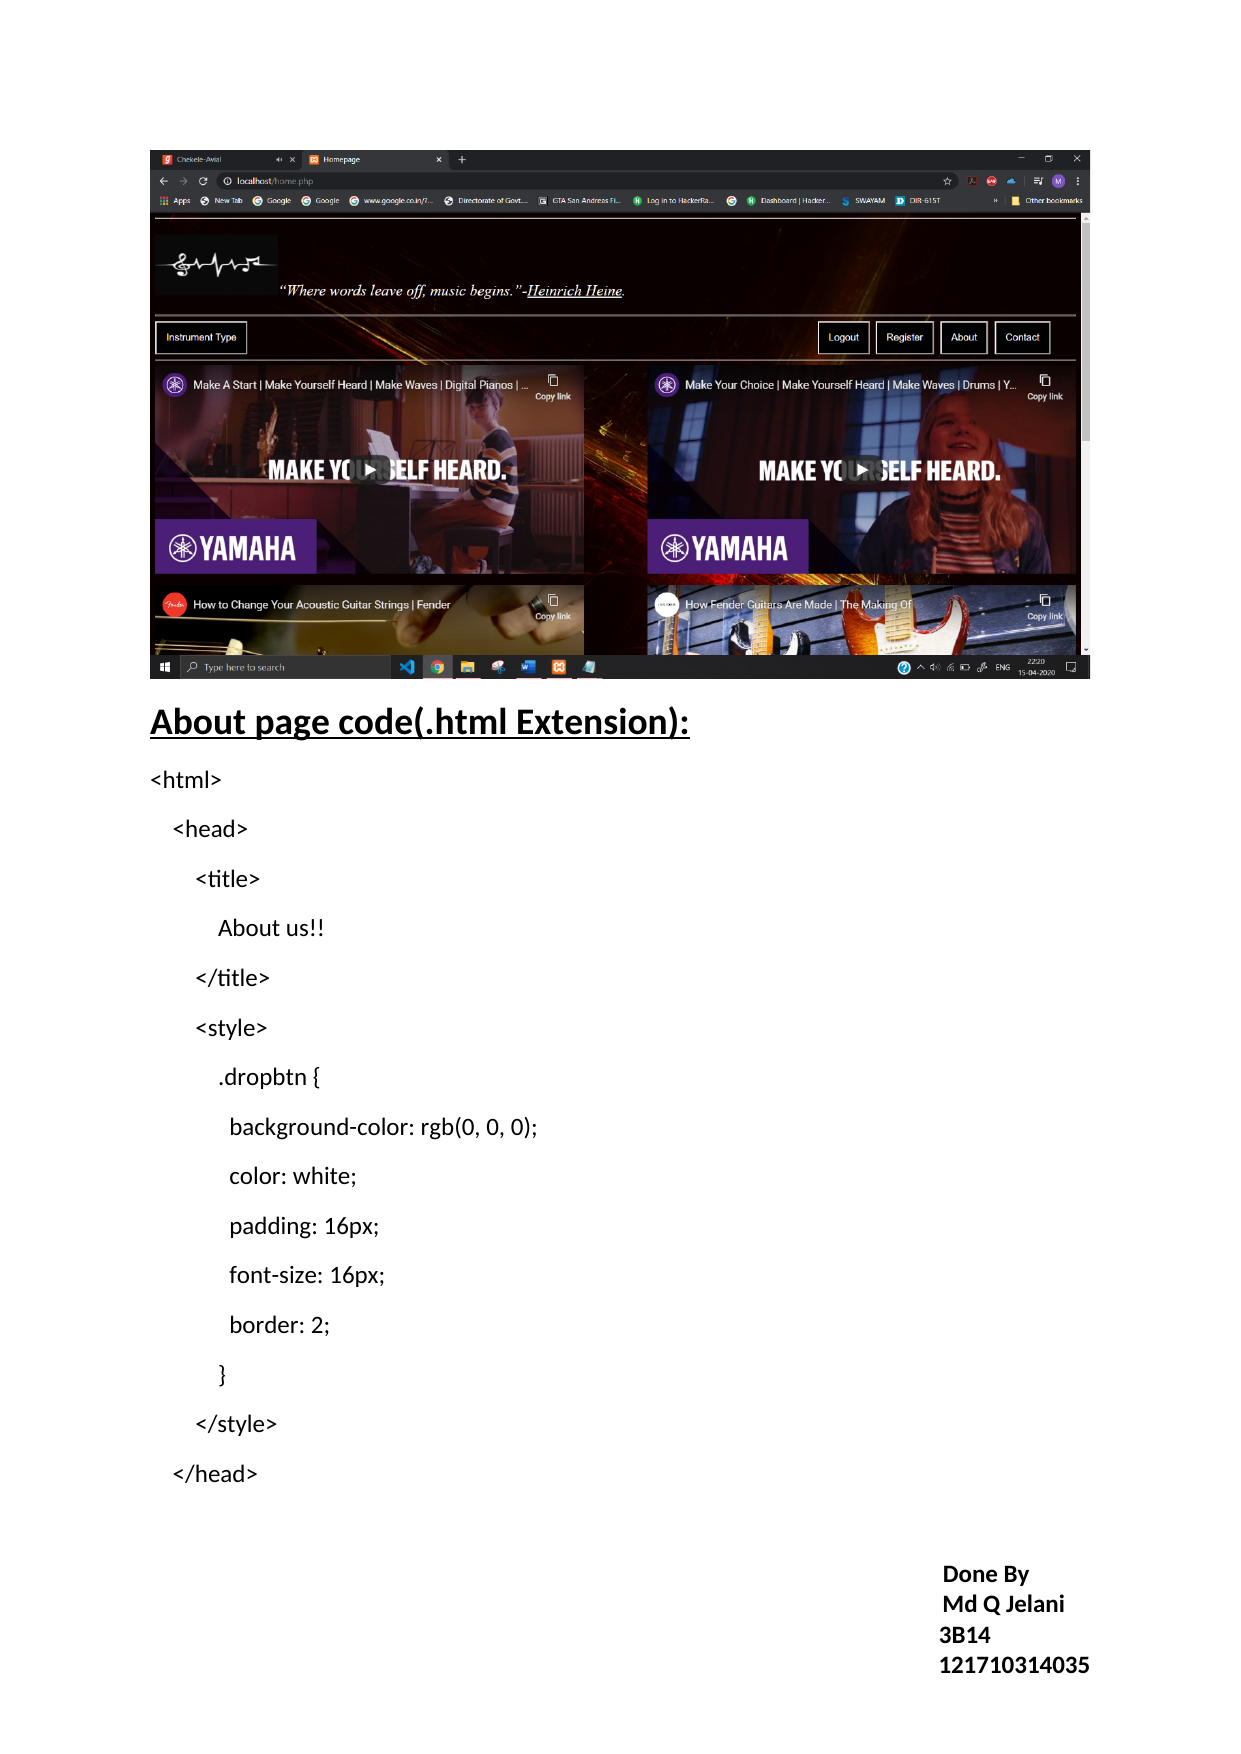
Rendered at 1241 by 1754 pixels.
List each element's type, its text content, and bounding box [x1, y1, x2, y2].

text padding: 16px; [150, 1210, 1090, 1241]
text About page code(.html Extension): [150, 698, 1090, 743]
text font-size: 16px; [150, 1260, 1090, 1290]
text <head> [150, 813, 1090, 844]
text background-color: rgb(0, 0, 0); [150, 1111, 1090, 1141]
text color: white; [150, 1161, 1090, 1191]
text <html> [150, 764, 1090, 794]
text } [150, 1359, 1090, 1389]
text </style> [150, 1408, 1090, 1439]
text </title> [150, 962, 1090, 993]
text .dropbtn { [150, 1061, 1090, 1092]
text </head> [150, 1458, 1090, 1488]
text About us!! [150, 913, 1090, 943]
text <style> [150, 1012, 1090, 1042]
text <title> [150, 863, 1090, 893]
picture [150, 150, 1091, 679]
text border: 2; [150, 1309, 1090, 1340]
